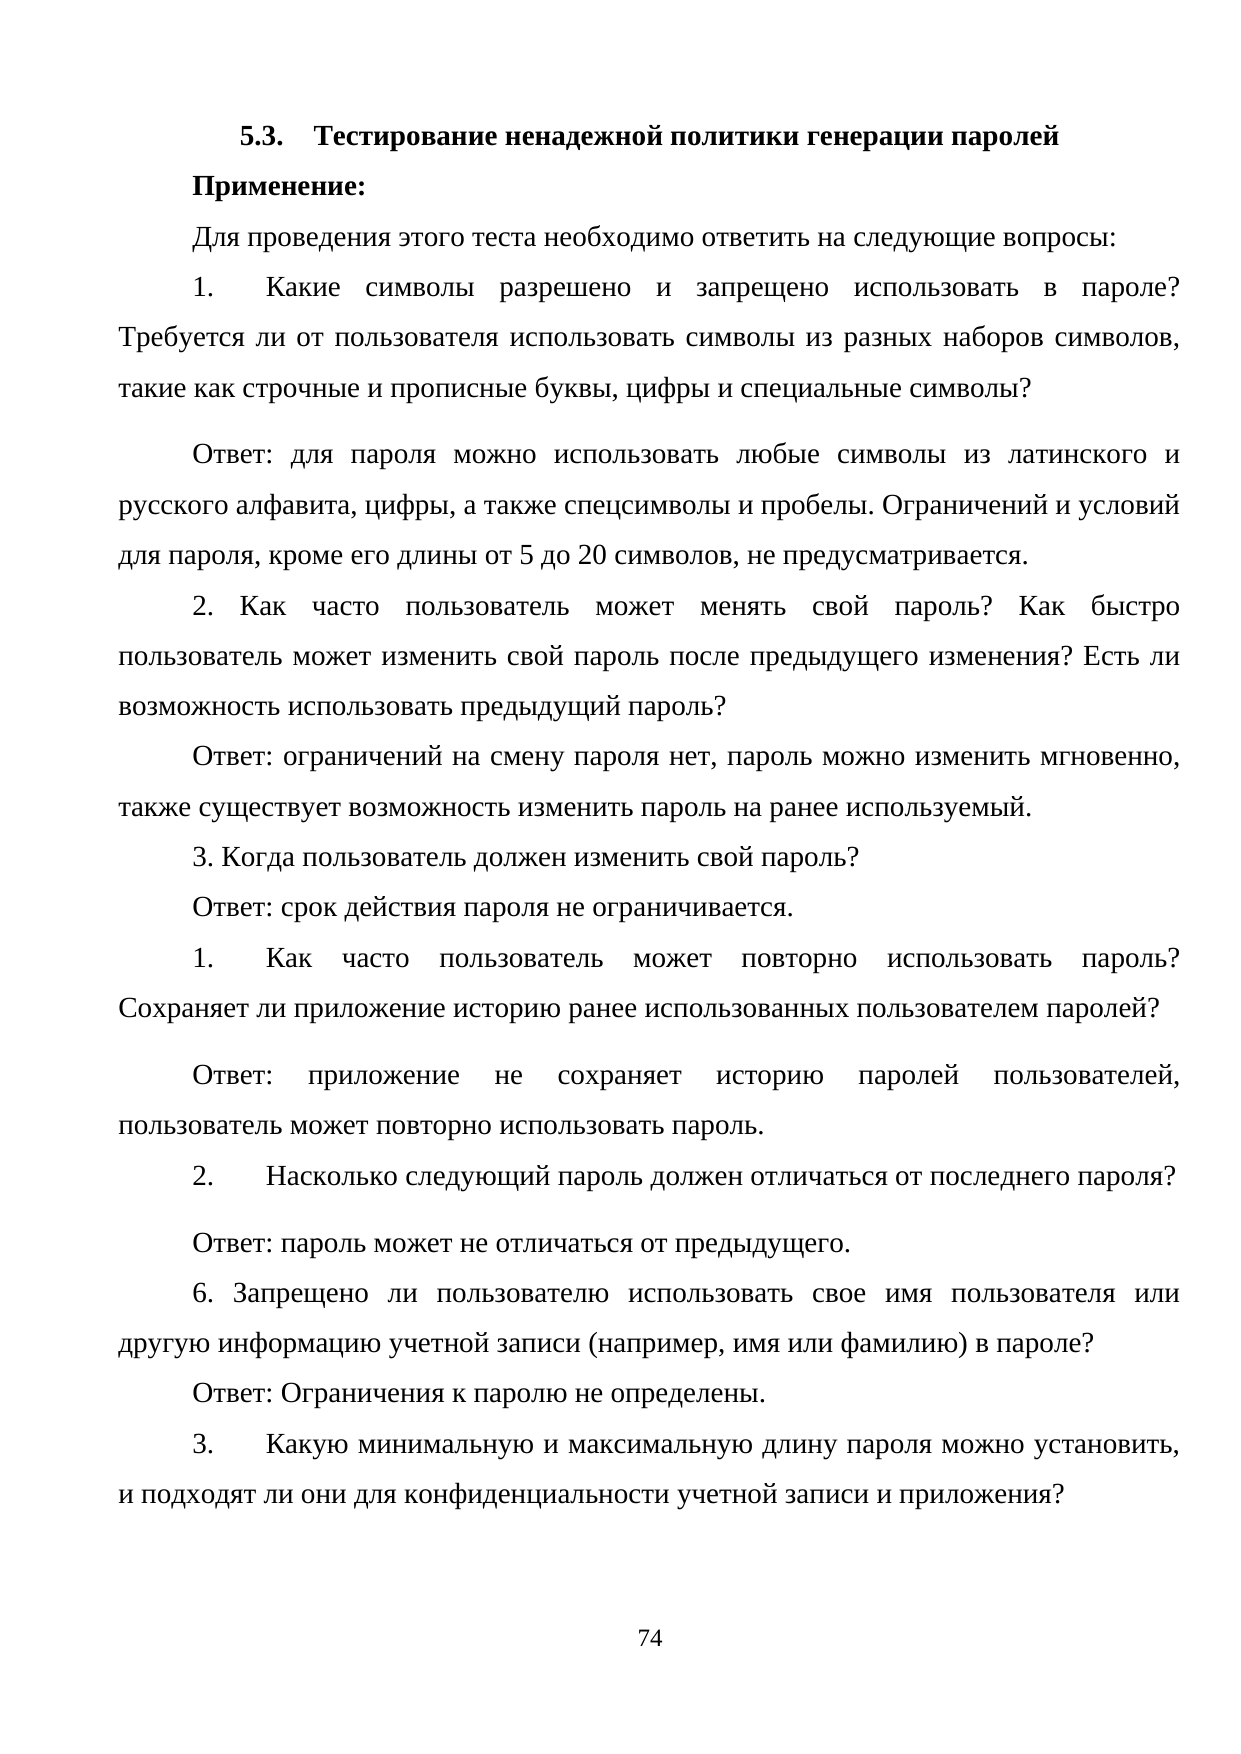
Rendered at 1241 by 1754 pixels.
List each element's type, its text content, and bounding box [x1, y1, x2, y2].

text 3. Когда пользователь должен изменить свой пароль? [118, 839, 1181, 873]
list Какие символы разрешено и запрещено использовать в пароле? Требуется ли от пользователя использовать символы из разных наборов символов, такие как строчные и прописные буквы, цифры и специальные символы? [118, 269, 1181, 403]
text Ответ: для пароля можно использовать любые символы из латинского и русского алфавита, цифры, а также спецсимволы и пробелы. Ограничений и условий для пароля, кроме его длины от 5 до 20 символов, не предусматривается. [118, 437, 1181, 571]
list Какую минимальную и максимальную длину пароля можно установить, и подходят ли они для конфиденциальности учетной записи и приложения? [118, 1426, 1181, 1510]
list Насколько следующий пароль должен отличаться от последнего пароля? [118, 1158, 1181, 1191]
text Ответ: приложение не сохраняет историю паролей пользователей, пользователь может повторно использовать пароль. [118, 1057, 1181, 1141]
subtitle Тестирование ненадежной политики генерации паролей [118, 118, 1181, 152]
text Ответ: срок действия пароля не ограничивается. [118, 889, 1181, 923]
text Ответ: Ограничения к паролю не определены. [118, 1376, 1181, 1409]
list Как часто пользователь может повторно использовать пароль? Сохраняет ли приложение историю ранее использованных пользователем паролей? [118, 940, 1181, 1024]
text 6. Запрещено ли пользователю использовать свое имя пользователя или другую информацию учетной записи (например, имя или фамилию) в пароле? [118, 1275, 1181, 1359]
text Ответ: ограничений на смену пароля нет, пароль можно изменить мгновенно, также существует возможность изменить пароль на ранее используемый. [118, 738, 1181, 822]
text Для проведения этого теста необходимо ответить на следующие вопросы: [118, 219, 1181, 252]
text 2. Как часто пользователь может менять свой пароль? Как быстро пользователь может изменить свой пароль после предыдущего изменения? Есть ли возможность использовать предыдущий пароль? [118, 588, 1181, 722]
text Ответ: пароль может не отличаться от предыдущего. [118, 1225, 1181, 1258]
text Применение: [118, 168, 1181, 202]
